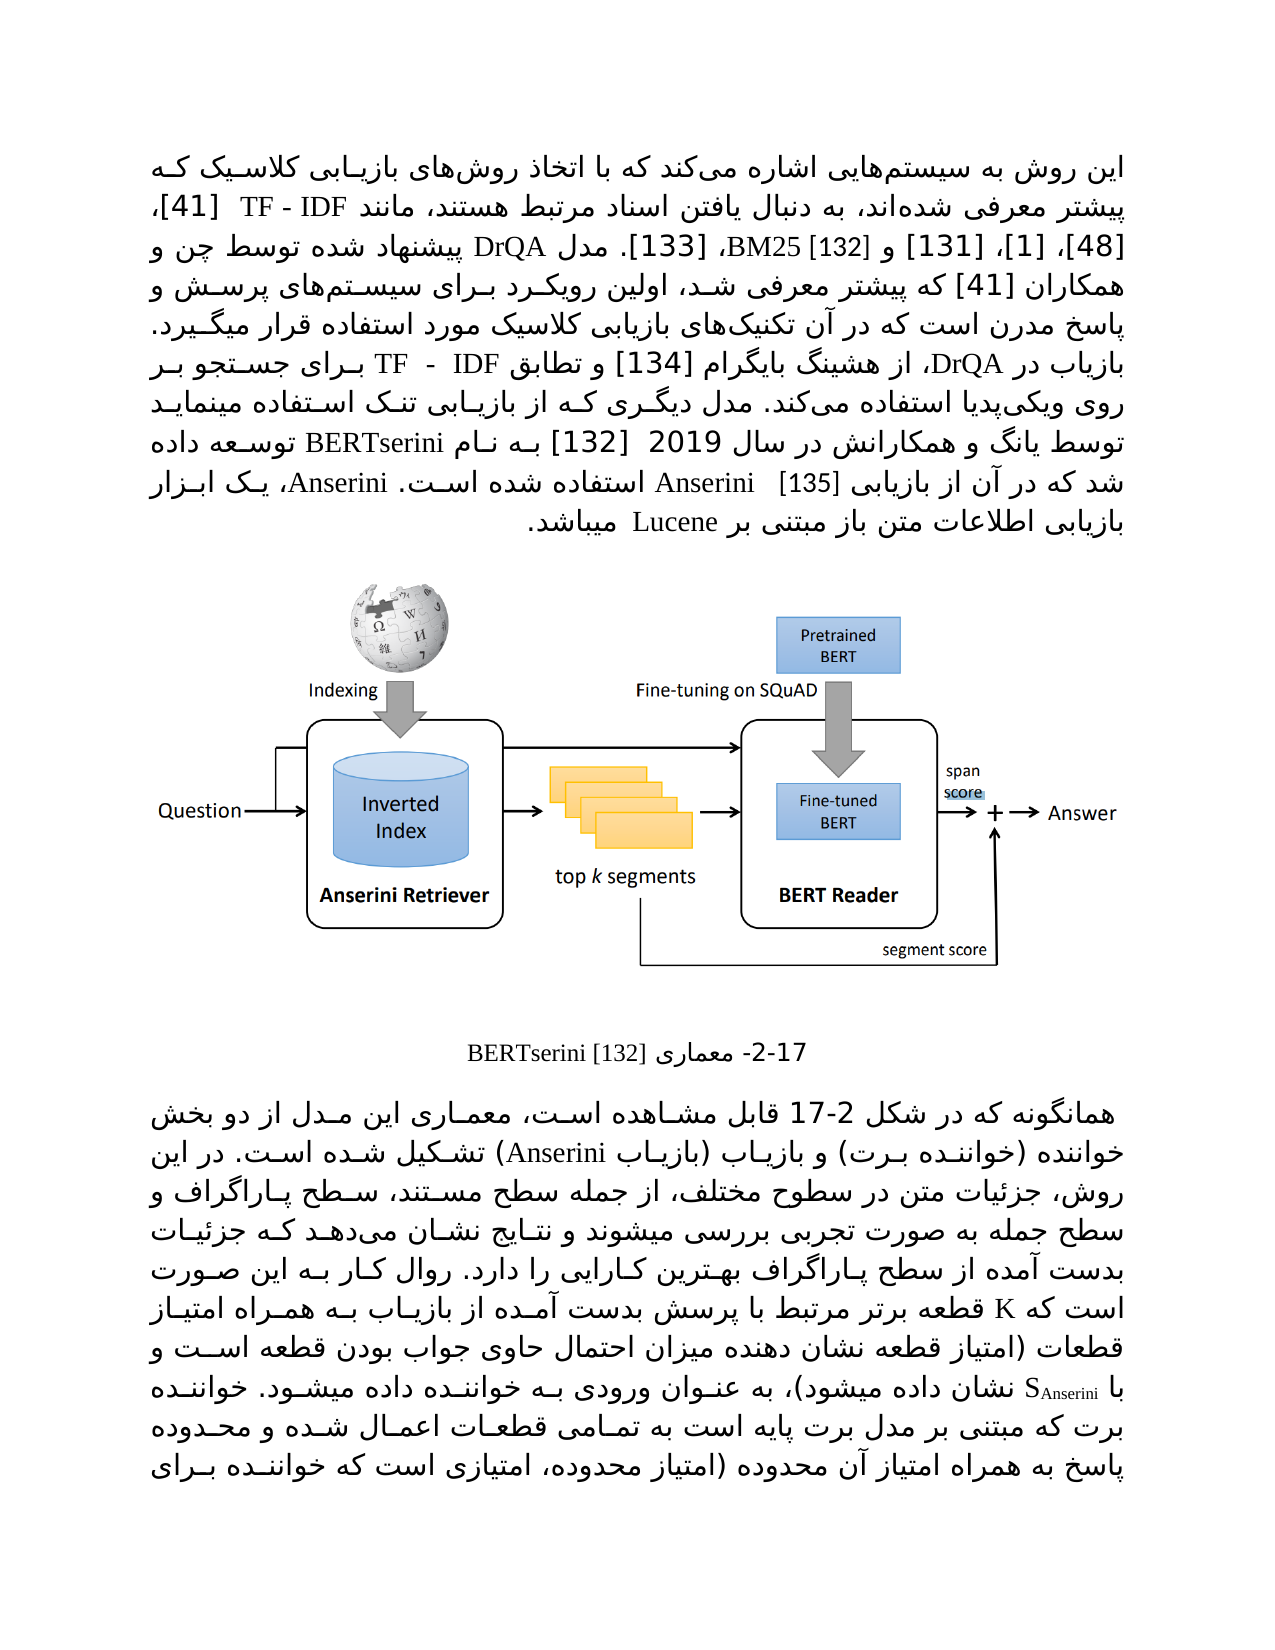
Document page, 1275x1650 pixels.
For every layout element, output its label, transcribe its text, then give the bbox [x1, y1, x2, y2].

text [150, 1097, 1125, 1482]
picture [150, 568, 1125, 1009]
text این روش به سیستم‌هایی اشاره می‌کند که با اتخاذ روش‌های بازیابی کلاسیک که پیشتر معرفی شده‌اند، به دنبال یافتن اسناد مرتبط هستند، مانند TF - IDF ‏ [41]‏، [48]‏، [1]‏، [131]‏ و BM25 [132]‏، [133]‏. مدل DrQA پیشنهاد شده توسط چن و همکاران [‏41] که پیشتر معرفی شد، ‏اولین رویکرد برای سیستم‌های پرسش و پاسخ مدرن است که در آن تکنیک‌های بازیابی کلاسیک مورد استفاده قرار میگیرد. بازیاب در DrQA، از هشینگ بایگرام [‏134]‏ و تطابق TF - IDF برای جستجو بر روی ویکی‌پدیا استفاده می‌کند. مدل دیگری که از بازیابی تنک استفاده مینماید توسط یانگ و همکارانش در سال 2019 [132] به نام BERTserini توسعه داده شد که در آن از بازیابی Anserini [135] ‏استفاده شده است. Anserini، یک ‌ابزار بازیابی اطلاعات متن باز مبتنی بر Lucene میباشد. [150, 150, 1125, 539]
text 2-17- معماری BERTserini [132] [150, 1038, 1125, 1067]
